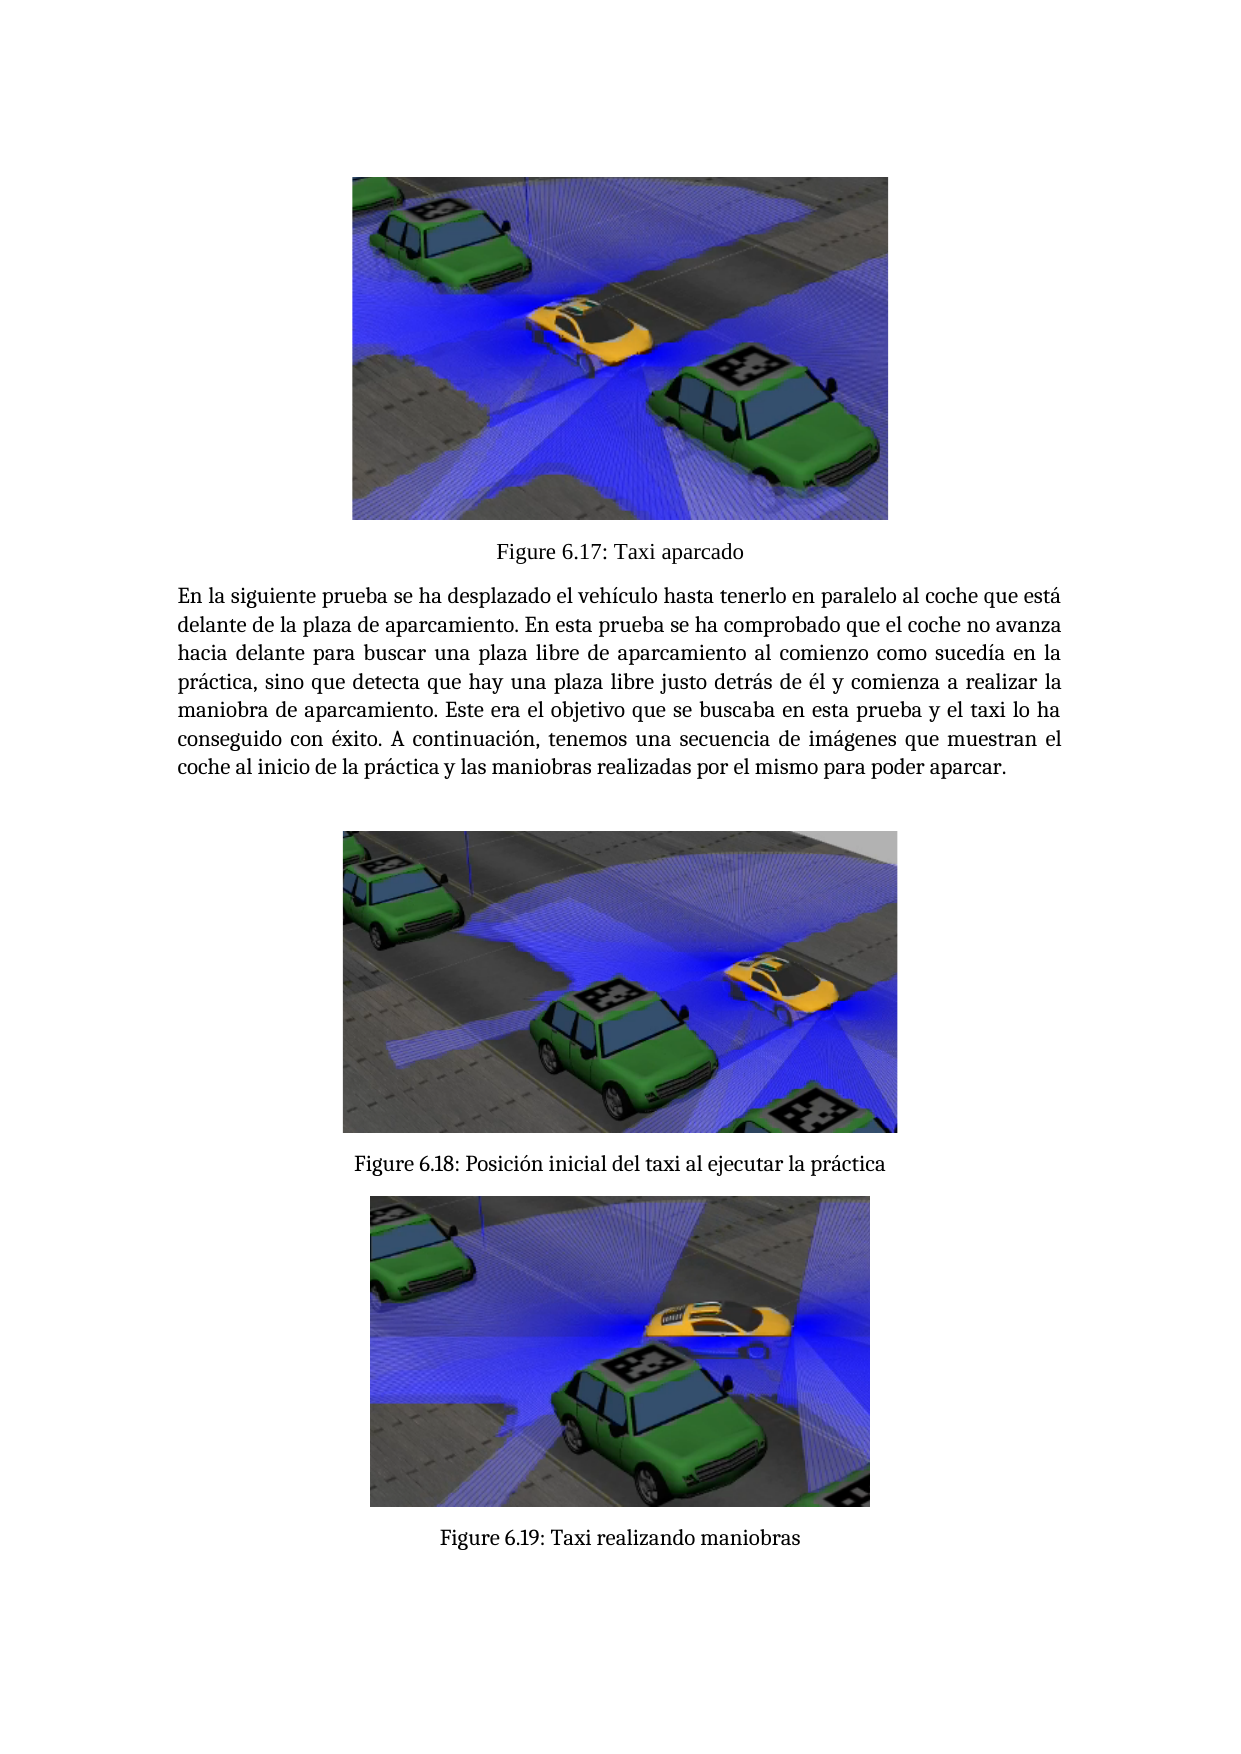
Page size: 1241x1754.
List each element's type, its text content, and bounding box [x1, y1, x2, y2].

picture [342, 831, 898, 1133]
text En la siguiente prueba se ha desplazado el vehículo hasta tenerlo en paralelo al coche que está delante de la plaza de aparcamiento. En esta prueba se ha comprobado que el coche no avanza hacia delante para buscar una plaza libre de aparcamiento al comienzo como sucedía en la práctica, sino que detecta que hay una plaza libre justo detrás de él y comienza a realizar la maniobra de aparcamiento. Este era el objetivo que se buscaba en esta prueba y el taxi lo ha conseguido con éxito. A continuación, tenemos una secuencia de imágenes que muestran el coche al inicio de la práctica y las maniobras realizadas por el mismo para poder aparcar. [177, 583, 1063, 780]
text Figure 6.18: Posición inicial del taxi al ejecutar la práctica [177, 1151, 1063, 1178]
picture [370, 1196, 870, 1507]
picture [352, 177, 889, 520]
text Figure 6.17: Taxi aparcado [177, 538, 1063, 564]
text Figure 6.19: Taxi realizando maniobras [177, 1525, 1063, 1552]
